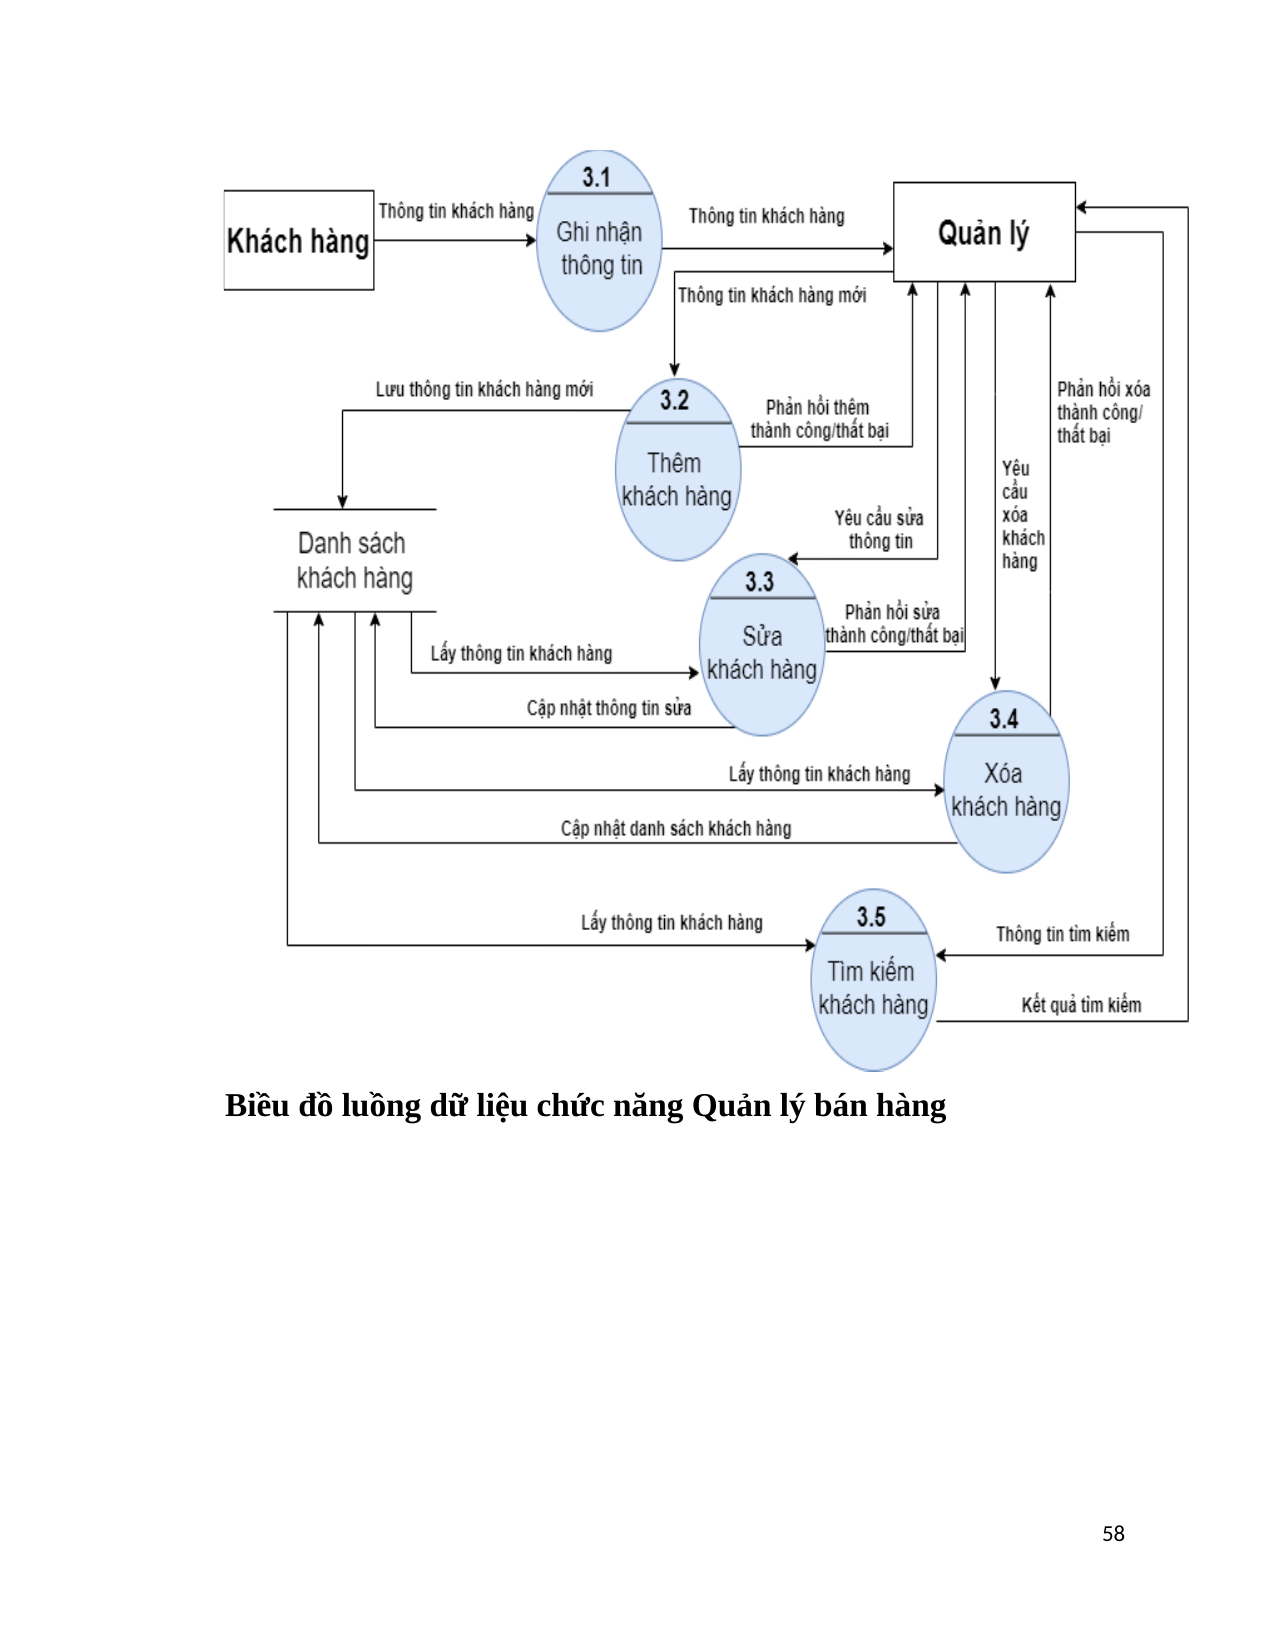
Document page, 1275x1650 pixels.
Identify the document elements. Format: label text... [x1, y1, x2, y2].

picture [223, 150, 1199, 1072]
list Biều đồ luồng dữ liệu chức năng Quản lý bán hàng [225, 1085, 1125, 1124]
